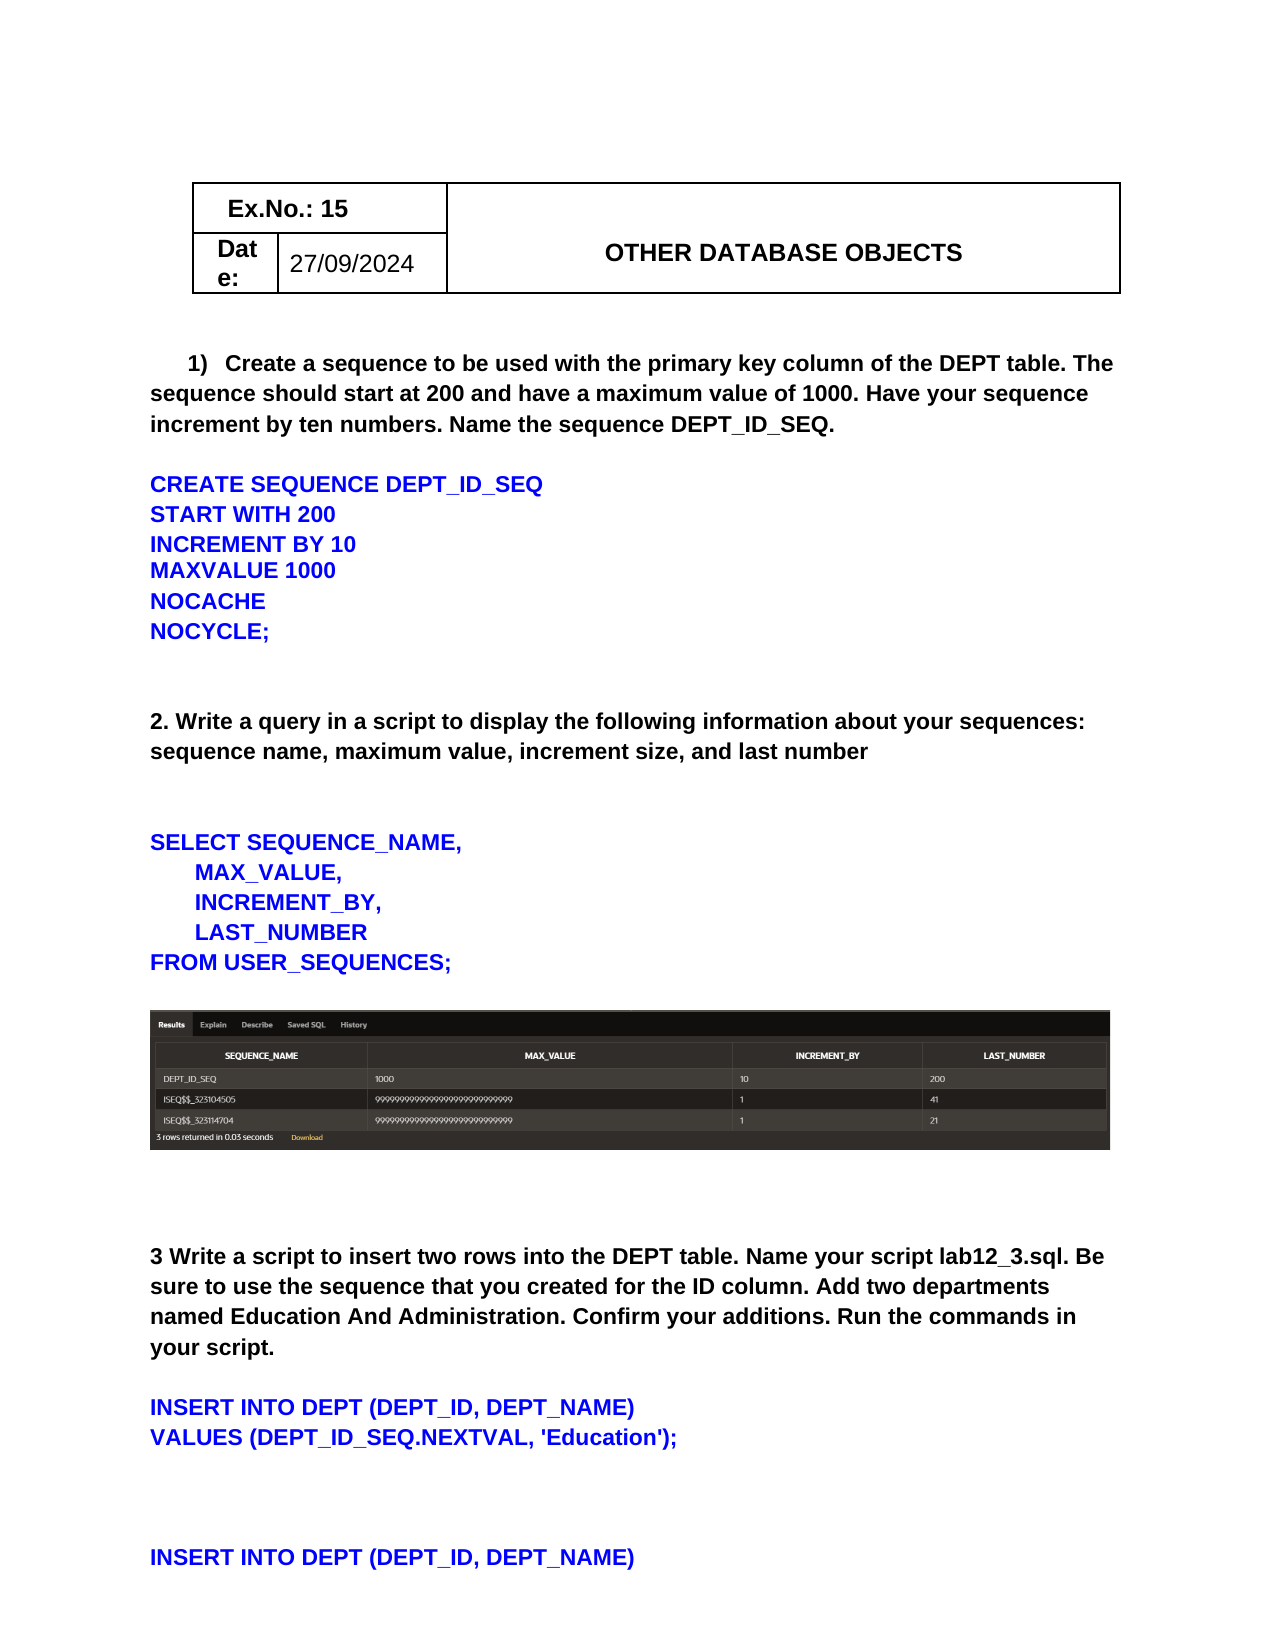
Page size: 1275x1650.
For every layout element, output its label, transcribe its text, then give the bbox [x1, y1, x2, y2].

text MAXVALUE 1000 NOCACHE NOCYCLE; [150, 557, 338, 644]
text INCREMENT BY 10 [150, 531, 1210, 557]
table_header Ex.No.: 15 [194, 184, 446, 232]
list Create a sequence to be used with the primary key column of the DEPT table. The sequence should start at 200 and have a maximum value of 1000. Have your sequence increment by ten numbers. Name the sequence DEPT_ID_SEQ. [150, 350, 1114, 437]
text FROM USER_SEQUENCES; [150, 949, 1210, 976]
text CREATE SEQUENCE DEPT_ID_SEQ START WITH 200 [150, 471, 546, 527]
table_cell Date: [194, 234, 277, 292]
picture [150, 1010, 1110, 1150]
table_header OTHER DATABASE OBJECTS [448, 184, 1119, 292]
text INSERT INTO DEPT (DEPT_ID, DEPT_NAME) [150, 1544, 1210, 1570]
table_cell 27/09/2024 [279, 234, 446, 292]
text 2. Write a query in a script to display the following information about your sequences: sequence name, maximum value, increment size, and last number [150, 708, 1116, 765]
text INSERT INTO DEPT (DEPT_ID, DEPT_NAME) VALUES (DEPT_ID_SEQ.NEXTVAL, 'Education'); [150, 1394, 679, 1450]
text 3 Write a script to insert two rows into the DEPT table. Name your script lab12_3.sql. Be sure to use the sequence that you created for the ID column. Add two departments named Education And Administration. Confirm your additions. Run the commands in your script. [150, 1243, 1116, 1360]
text SELECT SEQUENCE_NAME, MAX_VALUE, INCREMENT_BY, LAST_NUMBER [150, 828, 464, 946]
